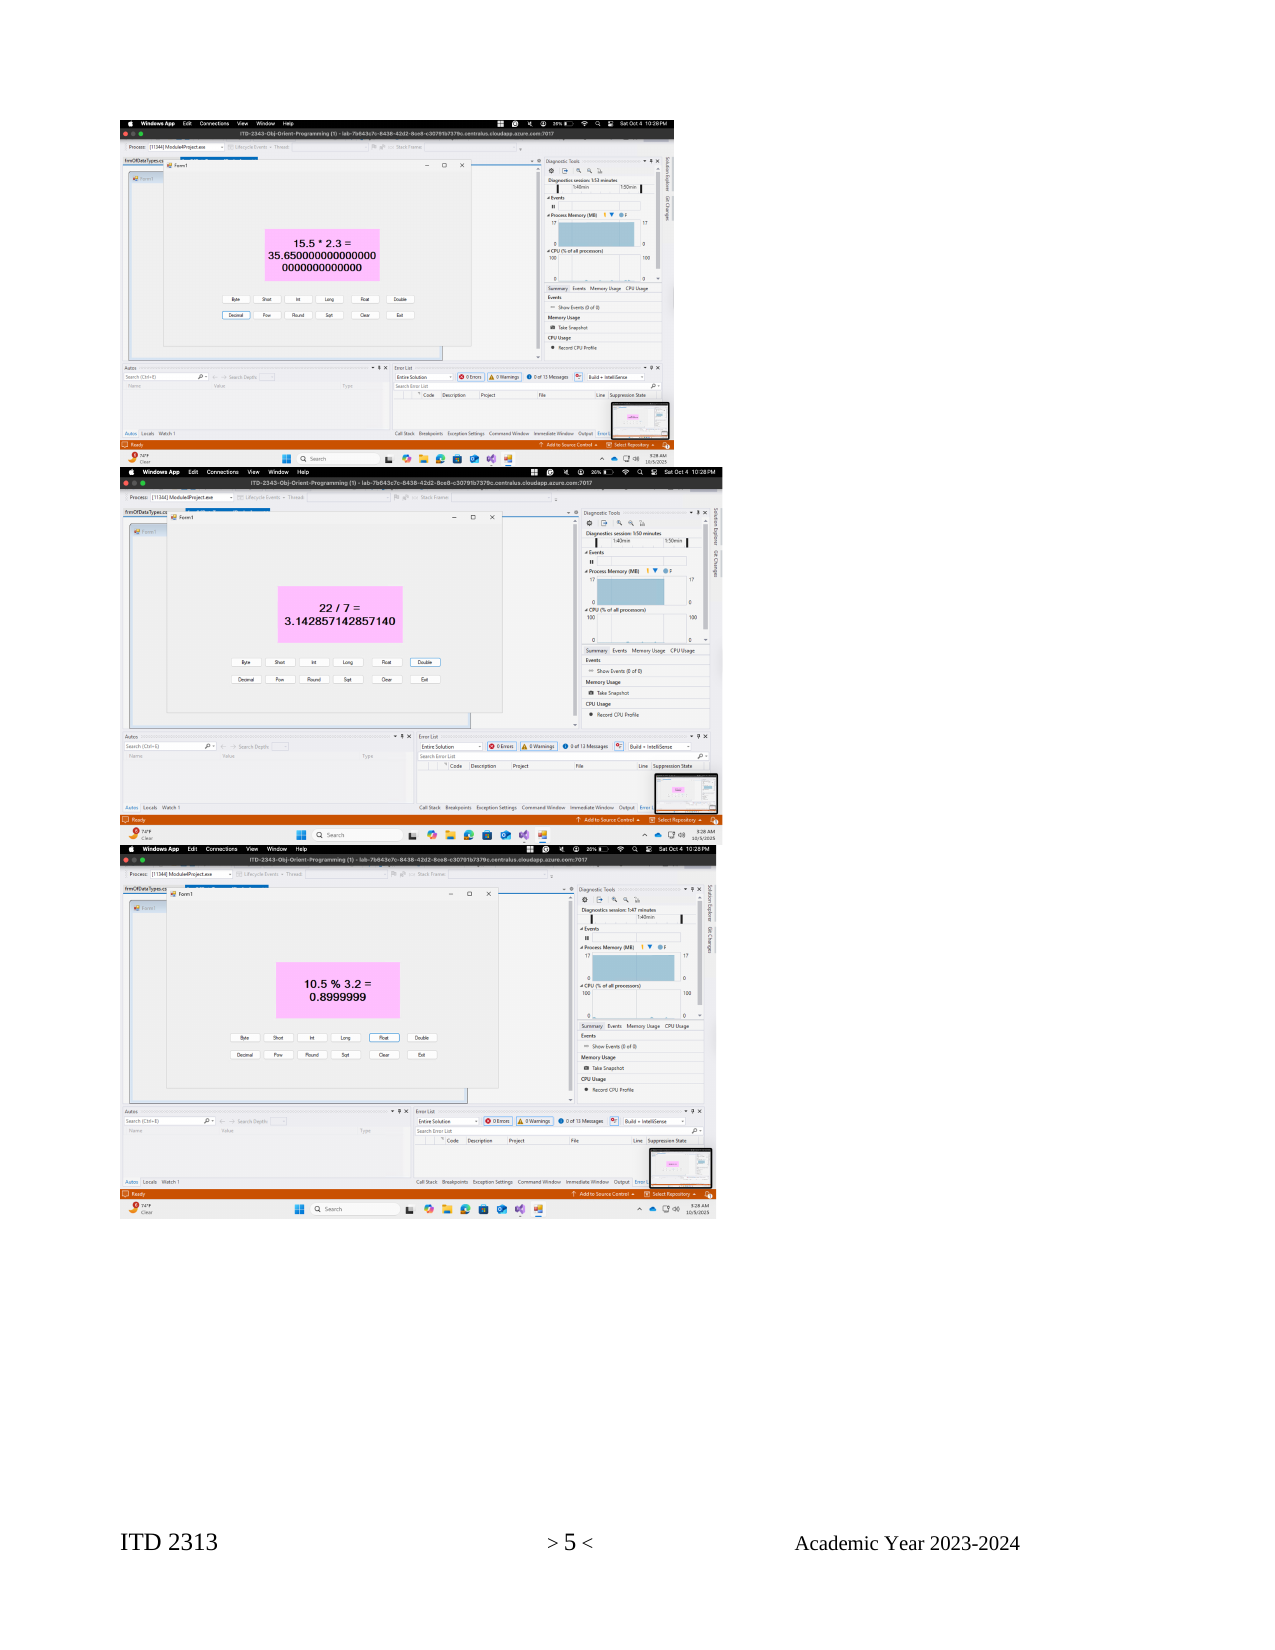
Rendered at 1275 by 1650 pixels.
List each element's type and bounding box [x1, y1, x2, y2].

picture [120, 120, 723, 1219]
